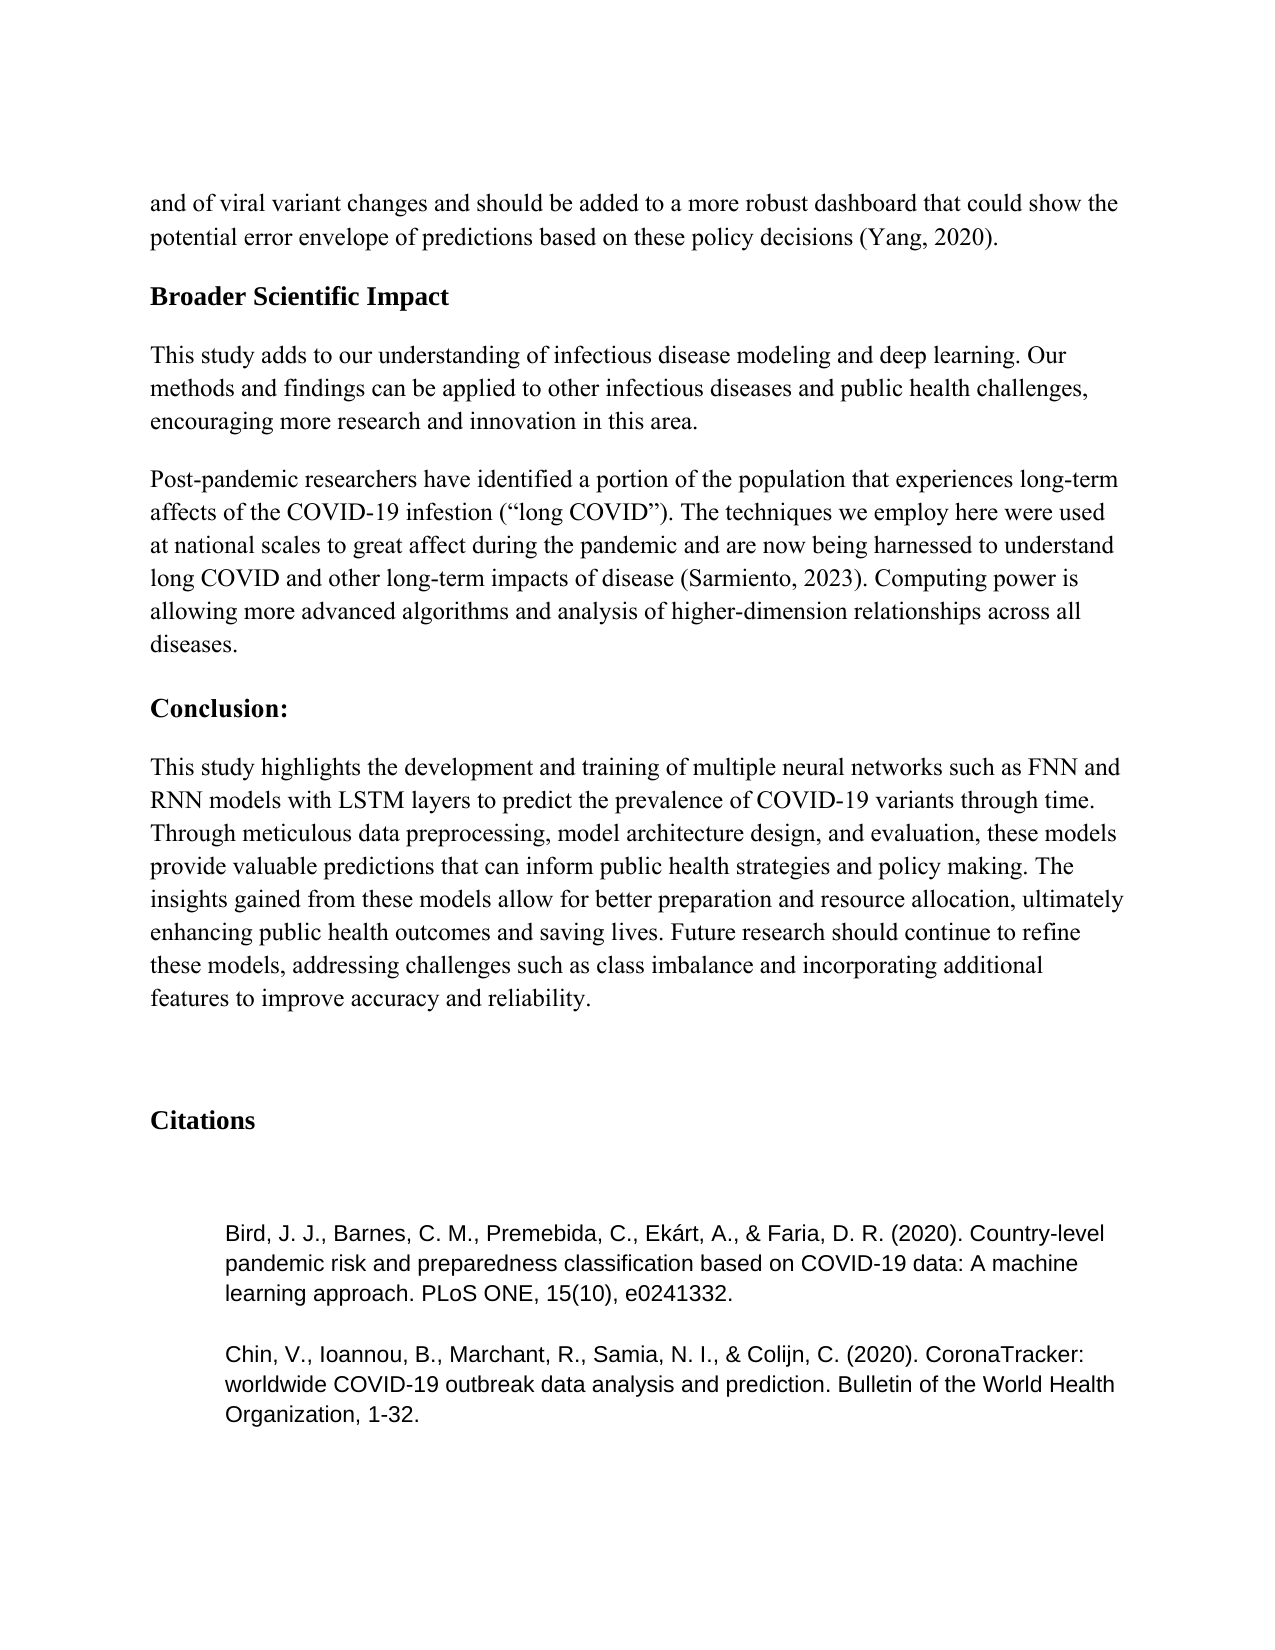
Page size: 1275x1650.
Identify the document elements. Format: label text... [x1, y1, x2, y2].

text This study adds to our understanding of infectious disease modeling and deep learning. Our methods and findings can be applied to other infectious diseases and public health challenges, encouraging more research and innovation in this area. [150, 340, 1125, 435]
text Bird, J. J., Barnes, C. M., Premebida, C., Ekárt, A., & Faria, D. R. (2020). Country-level pandemic risk and preparedness classification based on COVID-19 data: A machine learning approach. PLoS ONE, 15(10), e0241332. [225, 1220, 1125, 1306]
subtitle Conclusion: [150, 692, 1125, 723]
subtitle Citations [150, 1104, 1125, 1135]
text This study highlights the development and training of multiple neural networks such as FNN and RNN models with LSTM layers to predict the prevalence of COVID-19 variants through time. Through meticulous data preprocessing, model architecture design, and evaluation, these models provide valuable predictions that can inform public health strategies and policy making. The insights gained from these models allow for better preparation and resource allocation, ultimately enhancing public health outcomes and saving lives. Future research should continue to refine these models, addressing challenges such as class imbalance and incorporating additional features to improve accuracy and reliability. [150, 752, 1125, 1012]
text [150, 188, 1125, 250]
subtitle Broader Scientific Impact [150, 279, 1125, 311]
text Chin, V., Ioannou, B., Marchant, R., Samia, N. I., & Colijn, C. (2020). CoronaTracker: worldwide COVID-19 outbreak data analysis and prediction. Bulletin of the World Health Organization, 1-32. [225, 1341, 1125, 1427]
text Post-pandemic researchers have identified a portion of the population that experiences long-term affects of the COVID-19 infestion (“long COVID”). The techniques we employ here were used at national scales to great affect during the pandemic and are now being harnessed to understand long COVID and other long-term impacts of disease (Sarmiento, 2023). Computing power is allowing more advanced algorithms and analysis of higher-dimension relationships across all diseases. [150, 464, 1125, 658]
